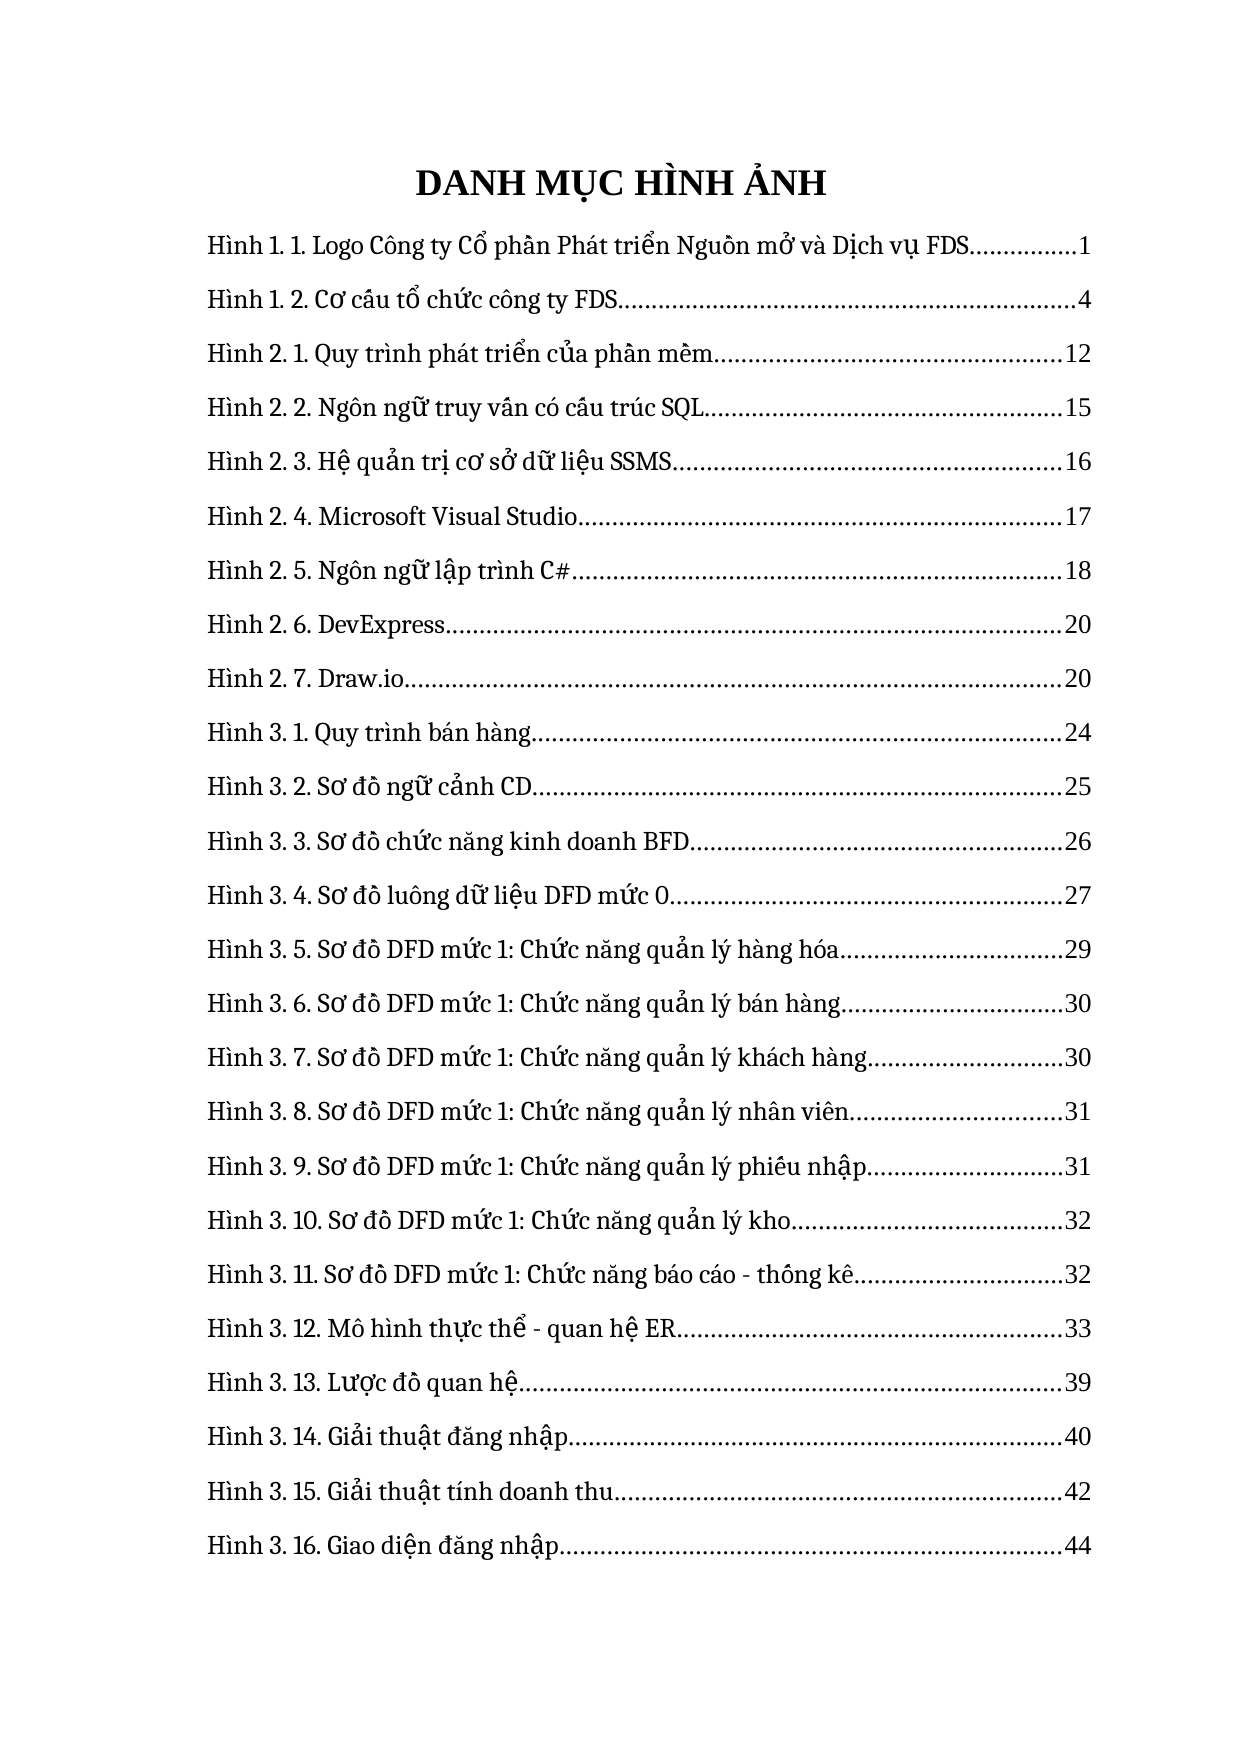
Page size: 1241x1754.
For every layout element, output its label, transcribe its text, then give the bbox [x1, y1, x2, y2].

text Hình 3. 4. Sơ đồ luông dữ liệu DFD mức 0 27 [207, 879, 1092, 911]
text Hình 2. 5. Ngôn ngữ lập trình C# 18 [207, 554, 1092, 586]
text Hình 3. 13. Lược đồ quan hệ 39 [207, 1366, 1092, 1398]
text Hình 2. 4. Microsoft Visual Studio 17 [207, 499, 1092, 532]
text Hình 3. 5. Sơ đồ DFD mức 1: Chức năng quản lý hàng hóa 29 [207, 933, 1092, 965]
text Hình 2. 6. DevExpress 20 [207, 608, 1092, 640]
text Hình 3. 2. Sơ đồ ngữ cảnh CD 25 [207, 770, 1092, 802]
text Hình 3. 12. Mô hình thực thể - quan hệ ER 33 [207, 1312, 1092, 1344]
text Hình 3. 14. Giải thuật đăng nhập 40 [207, 1420, 1092, 1452]
text Hình 3. 10. Sơ đồ DFD mức 1: Chức năng quản lý kho 32 [207, 1204, 1092, 1236]
text Hình 3. 15. Giải thuật tính doanh thu 42 [207, 1474, 1092, 1507]
text Hình 2. 7. Draw.io 20 [207, 662, 1092, 694]
text Hình 2. 1. Quy trình phát triển của phần mềm 12 [207, 337, 1092, 369]
text Hình 3. 6. Sơ đồ DFD mức 1: Chức năng quản lý bán hàng 30 [207, 987, 1092, 1019]
text Hình 1. 2. Cơ cấu tổ chức công ty FDS 4 [207, 283, 1092, 315]
text Hình 3. 7. Sơ đồ DFD mức 1: Chức năng quản lý khách hàng 30 [207, 1041, 1092, 1073]
text Hình 3. 16. Giao diện đăng nhập 44 [207, 1529, 1092, 1561]
text Hình 3. 9. Sơ đồ DFD mức 1: Chức năng quản lý phiếu nhập 31 [207, 1149, 1092, 1182]
text Hình 3. 1. Quy trình bán hàng 24 [207, 716, 1092, 748]
text Hình 1. 1. Logo Công ty Cổ phần Phát triển Nguồn mở và Dịch vụ FDS 1 [207, 229, 1092, 261]
text Hình 2. 2. Ngôn ngữ truy vấn có cấu trúc SQL 15 [207, 391, 1092, 423]
subtitle DANH MỤC HÌNH ẢNH [234, 160, 1007, 203]
text Hình 2. 3. Hệ quản trị cơ sở dữ liệu SSMS 16 [207, 445, 1092, 477]
text Hình 3. 8. Sơ đồ DFD mức 1: Chức năng quản lý nhân viên 31 [207, 1095, 1092, 1127]
text Hình 3. 3. Sơ đồ chức năng kinh doanh BFD 26 [207, 824, 1092, 857]
text Hình 3. 11. Sơ đồ DFD mức 1: Chức năng báo cáo - thống kê 32 [207, 1258, 1092, 1290]
